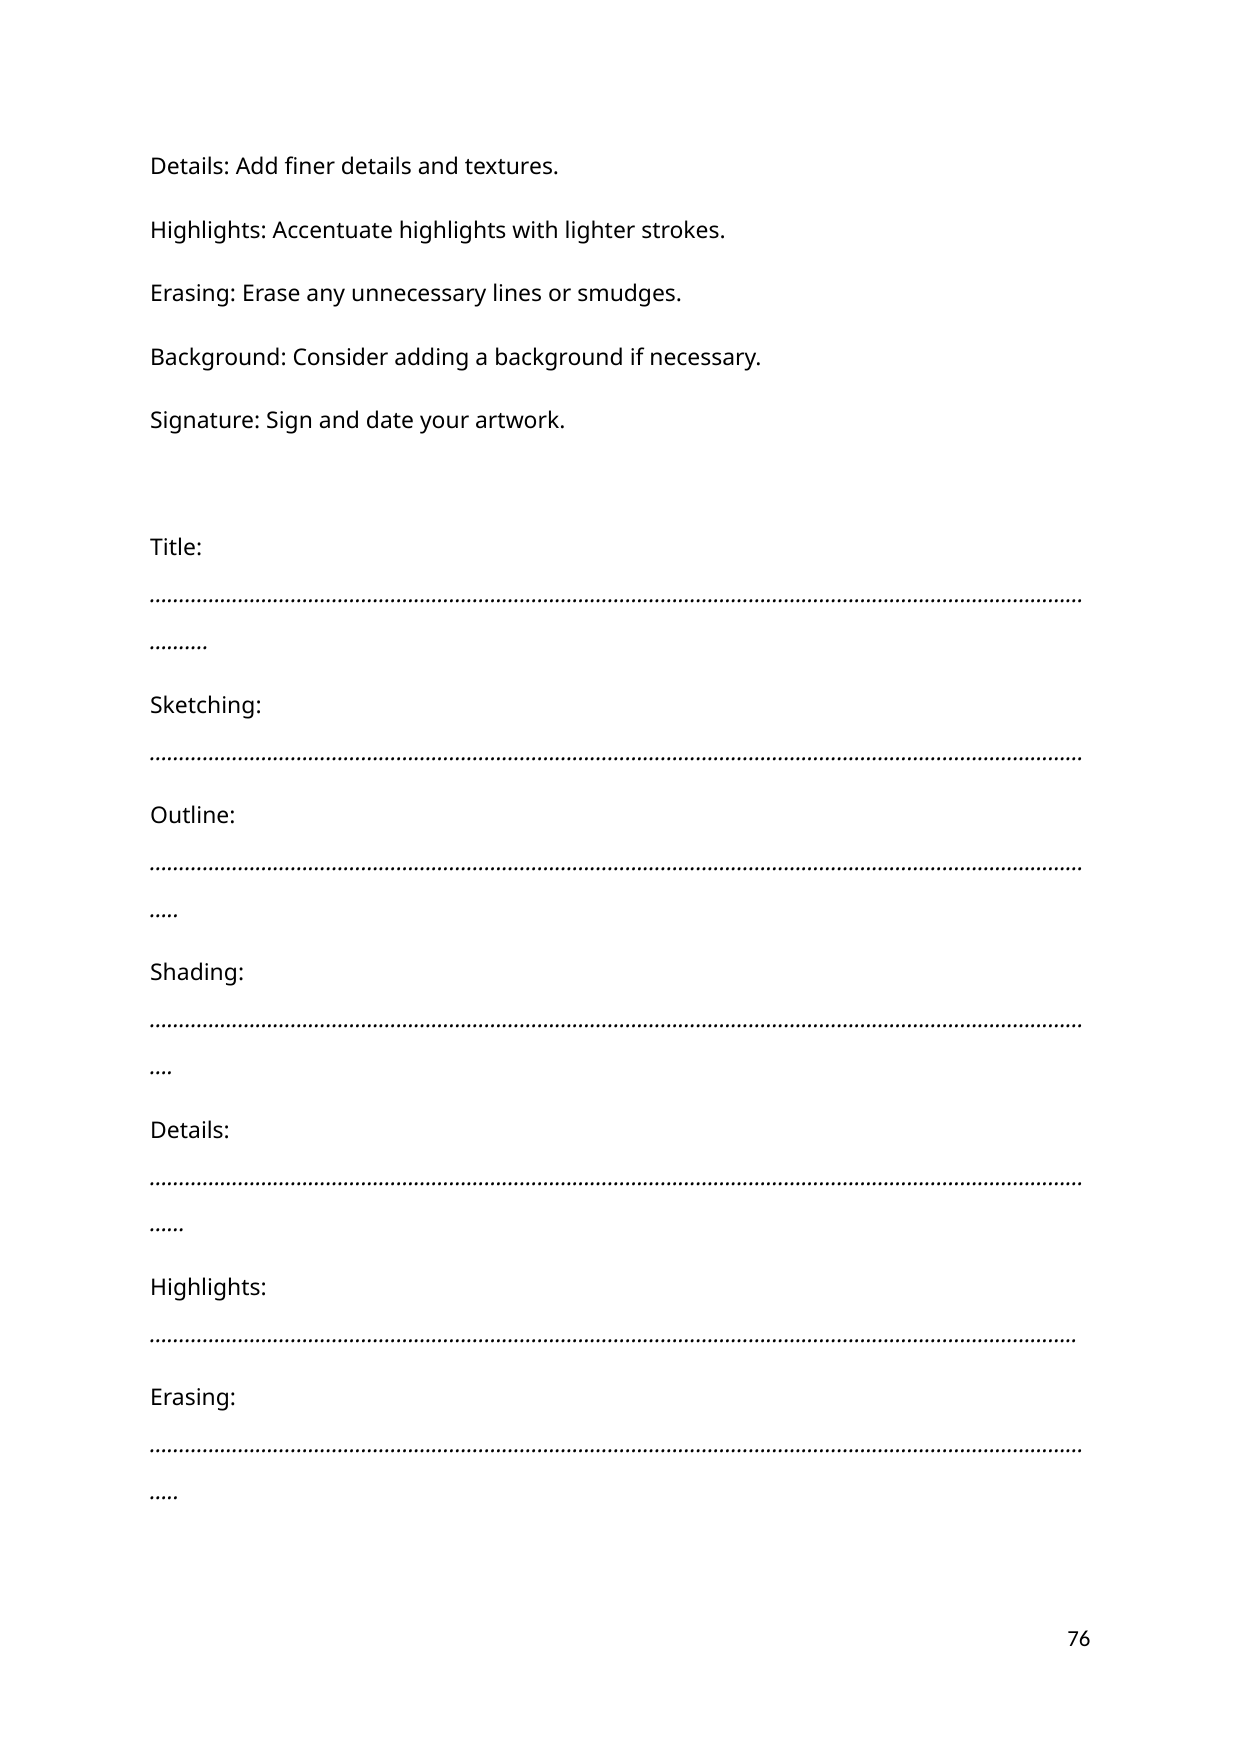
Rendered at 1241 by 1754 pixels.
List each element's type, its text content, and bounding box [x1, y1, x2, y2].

text Details: Add finer details and textures. [150, 150, 1090, 181]
text Sketching: …………………………………………………………………………………………………………………………………………… [150, 688, 1090, 767]
text Outline: ……………………………………………………………………………………………………………………………………………….. [150, 799, 1090, 924]
text Erasing: Erase any unnecessary lines or smudges. [150, 277, 1090, 308]
text Title: ……………………………………………………………………………………………………………………………………………………. [150, 531, 1090, 656]
text Shading: ………………………………………………………………………………………………………………………………………………. [150, 956, 1090, 1081]
text Background: Consider adding a background if necessary. [150, 341, 1090, 372]
text Highlights: Accentuate highlights with lighter strokes. [150, 213, 1090, 245]
text Erasing: ……………………………………………………………………………………………………………………………………………….. [150, 1381, 1090, 1506]
text Signature: Sign and date your artwork. [150, 404, 1090, 435]
text Highlights: ………………………………………………………………………………………………………………………………………….. [150, 1271, 1090, 1349]
text Details: ………………………………………………………………………………………………………………………………………………… [150, 1113, 1090, 1238]
